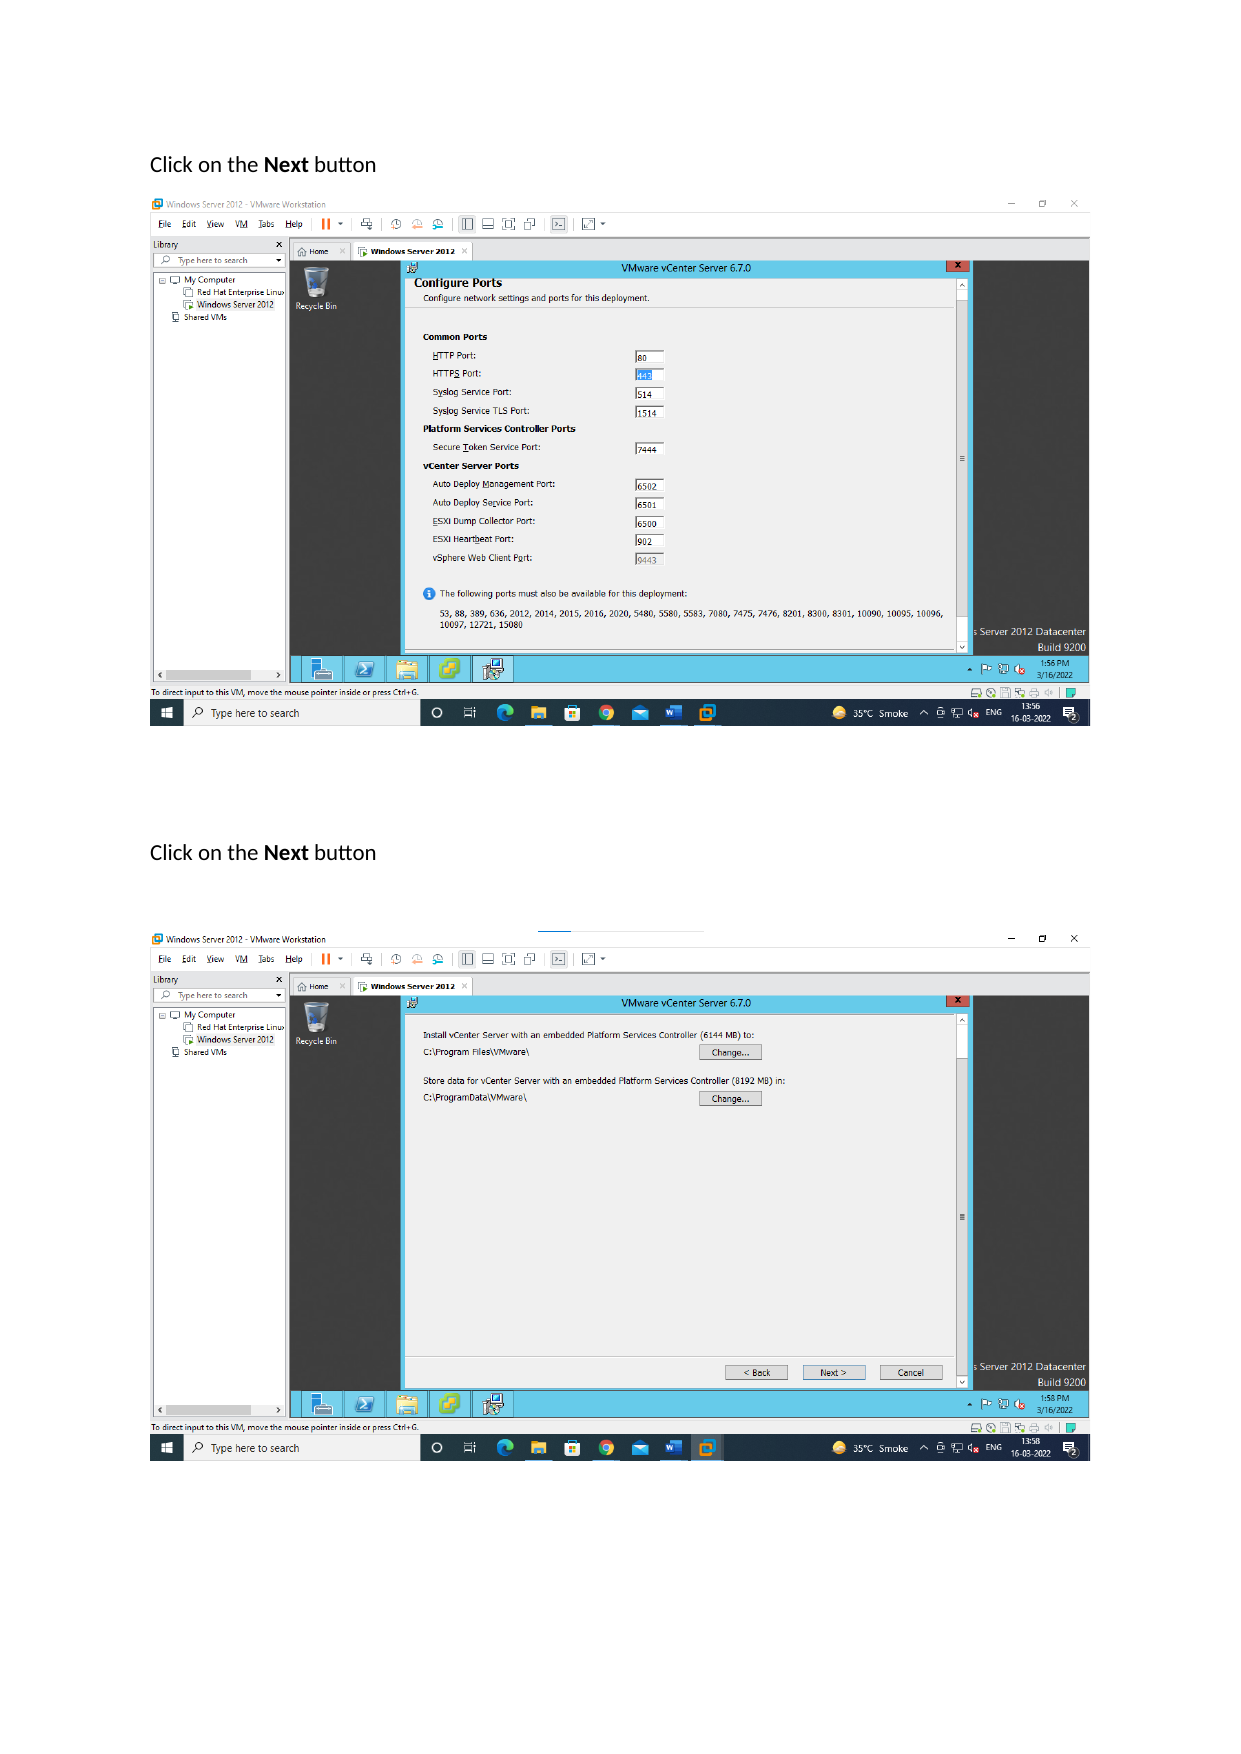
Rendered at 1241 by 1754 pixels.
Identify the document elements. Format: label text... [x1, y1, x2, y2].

text Click on the Next button [150, 150, 1090, 178]
text Click on the Next button [150, 838, 1090, 866]
picture [150, 196, 1091, 726]
picture [150, 931, 1091, 1461]
